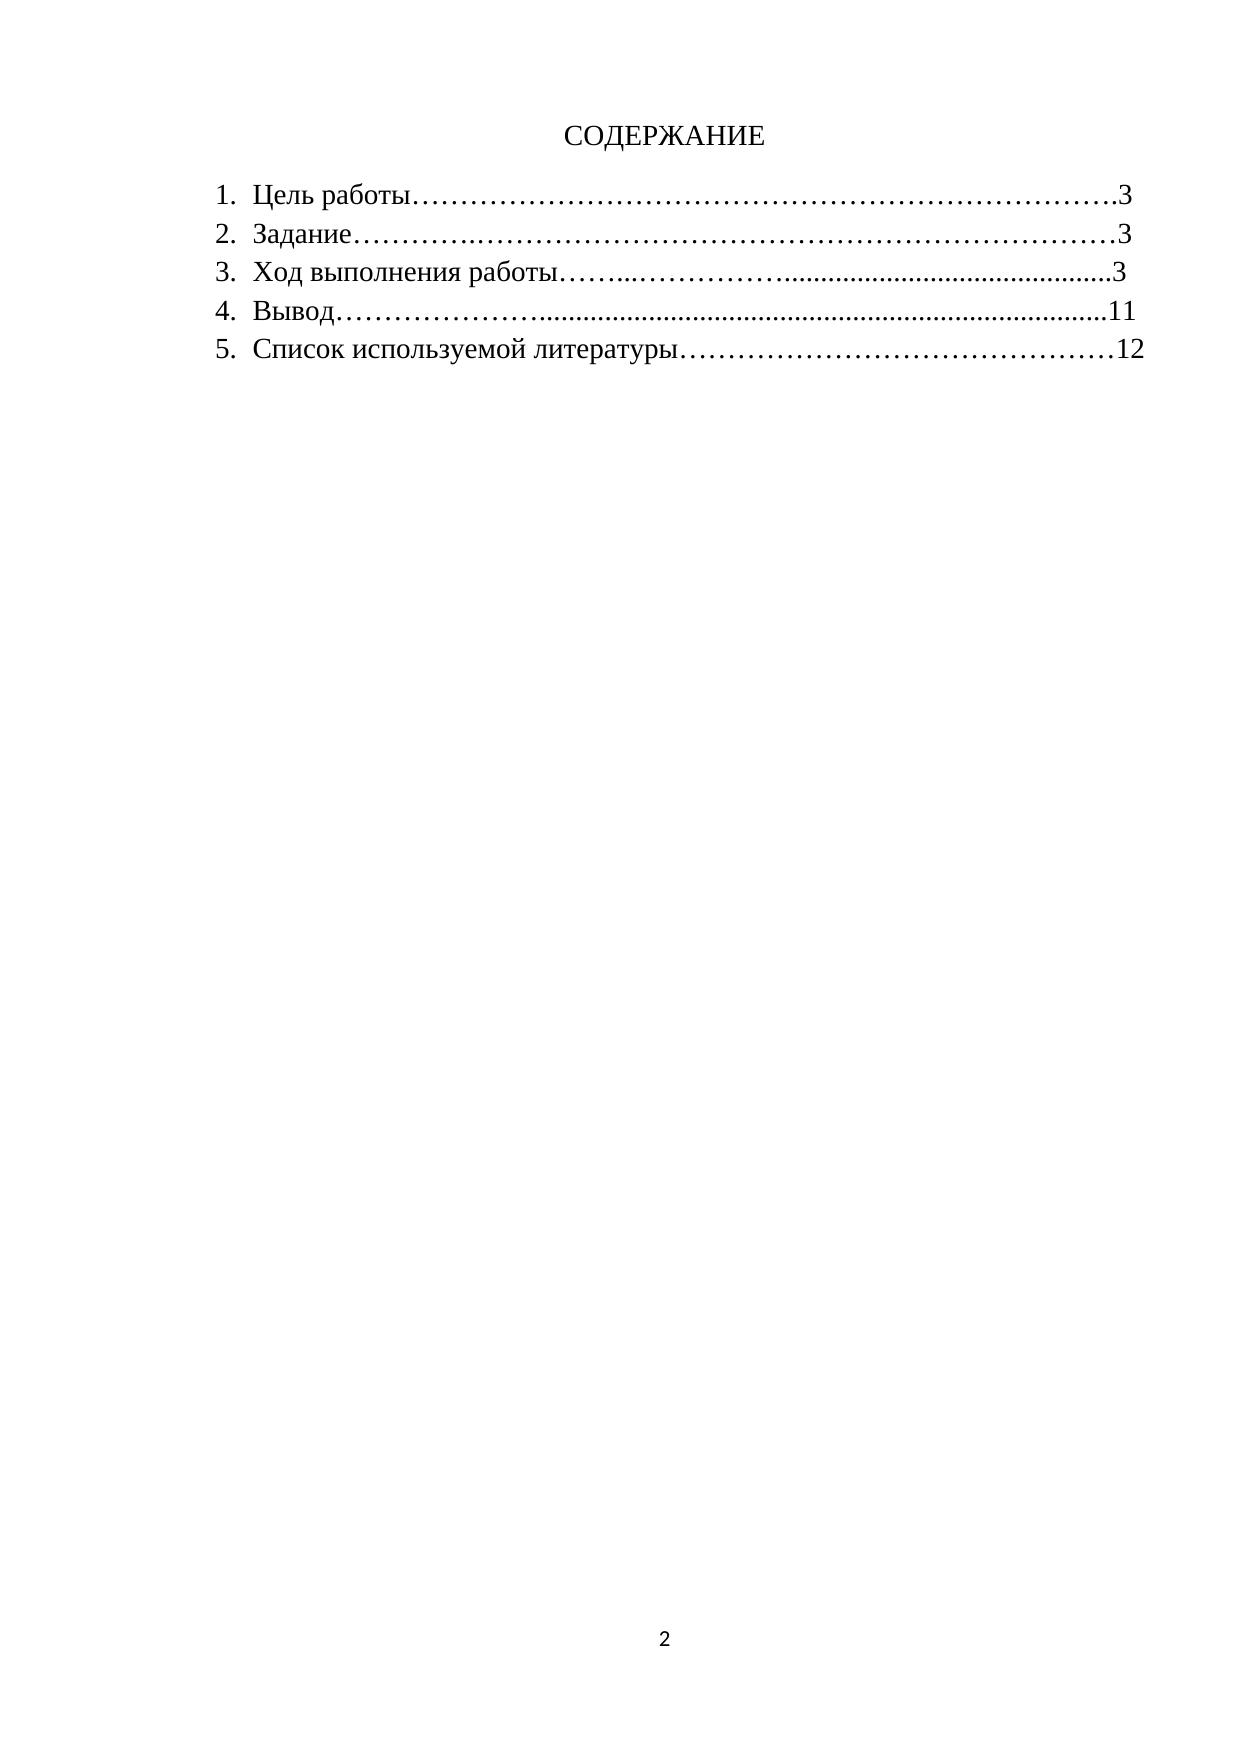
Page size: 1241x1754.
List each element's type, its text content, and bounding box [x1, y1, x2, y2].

list Вывод…………………..............................................................................11 [215, 293, 1152, 327]
text СОДЕРЖАНИЕ [177, 118, 1152, 152]
list Задание………….…………………………………………………………3 [215, 216, 1152, 249]
list Цель работы……………………………………………………………….3 [215, 177, 1152, 211]
list Ход выполнения работы……...…………….............................................3 [215, 254, 1152, 288]
list Список используемой литературы………………………………………12 [215, 332, 1152, 365]
